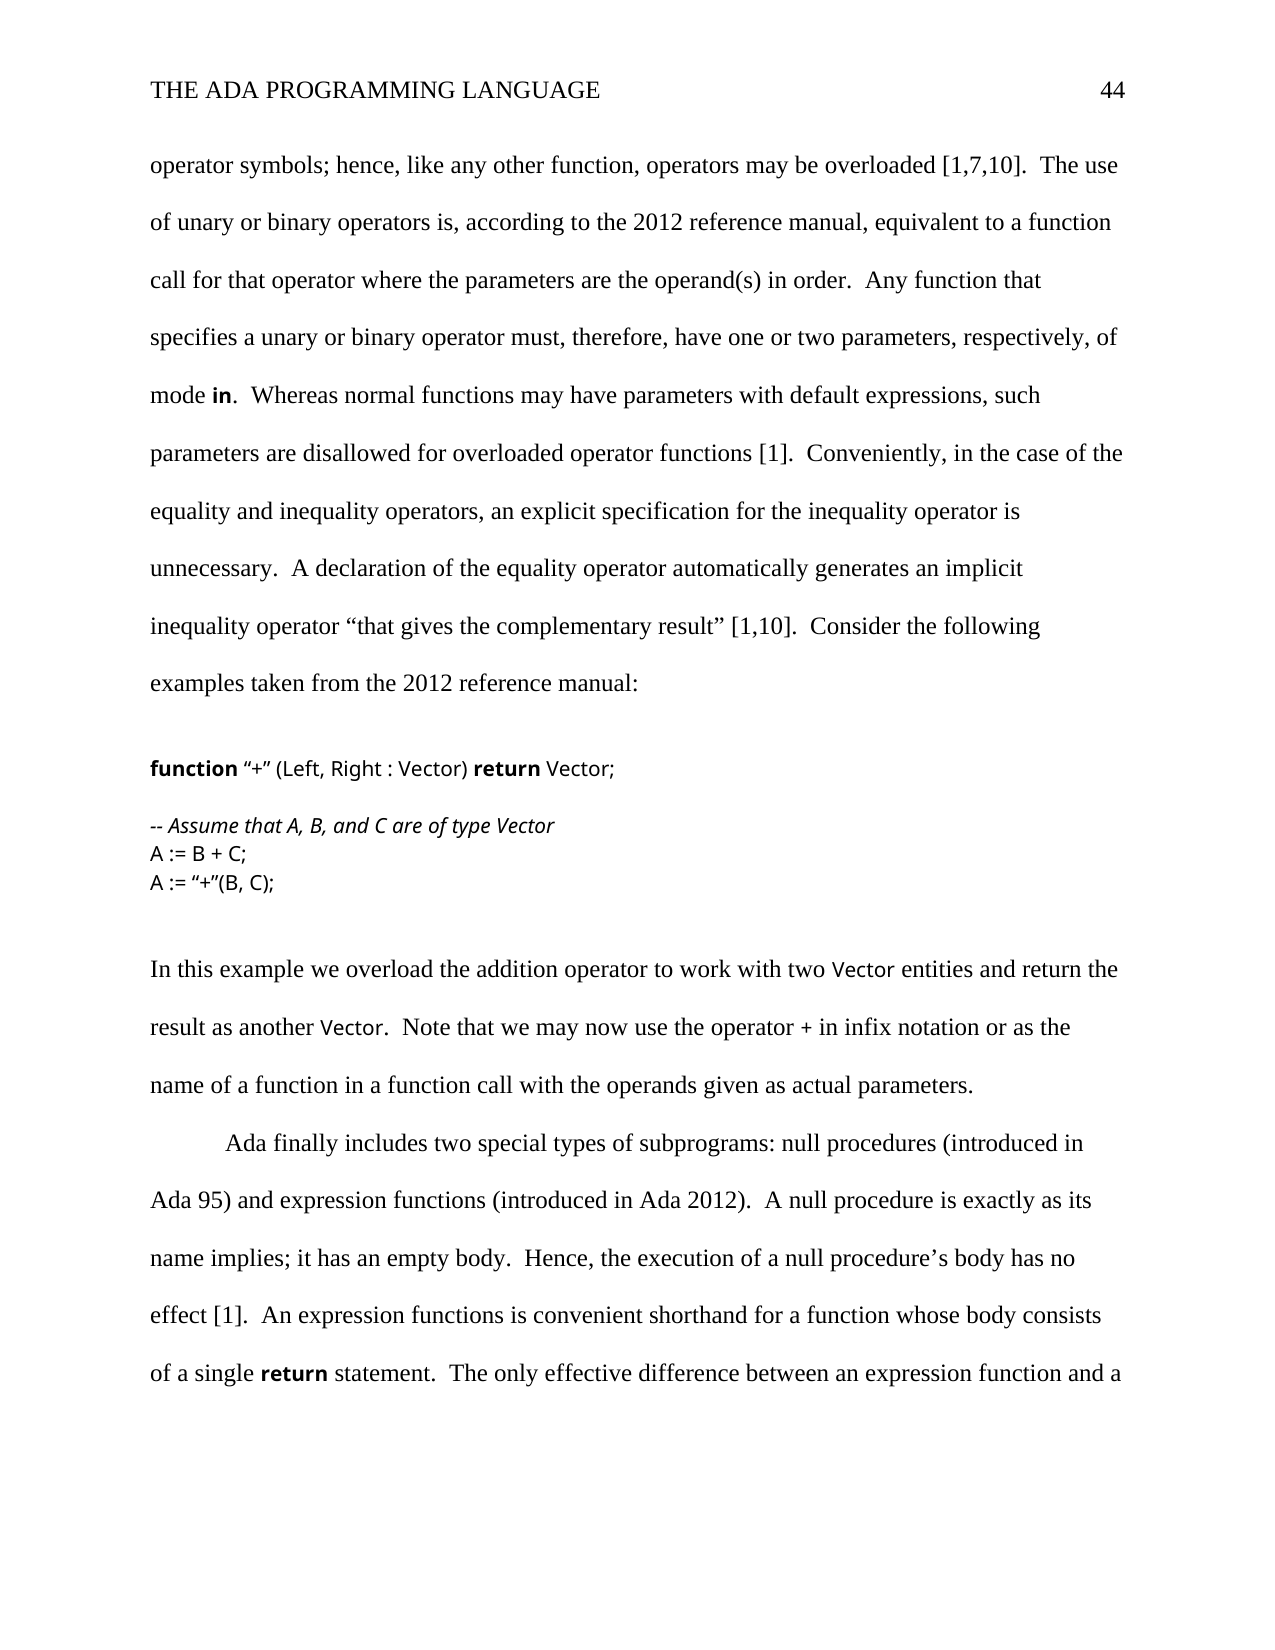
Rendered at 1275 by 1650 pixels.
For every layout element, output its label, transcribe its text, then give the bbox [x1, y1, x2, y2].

text A := B + C; [150, 839, 1125, 868]
text function “+” (Left, Right : Vector) return Vector; [150, 754, 1125, 783]
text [150, 1128, 1125, 1387]
text A := “+”(B, C); [150, 868, 1125, 896]
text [150, 150, 1125, 697]
text -- Assume that A, B, and C are of type Vector [150, 811, 1125, 839]
text In this example we overload the addition operator to work with two Vector entities and return the result as another Vector. Note that we may now use the operator + in infix notation or as the name of a function in a function call with the operands given as actual parameters. [150, 954, 1125, 1099]
